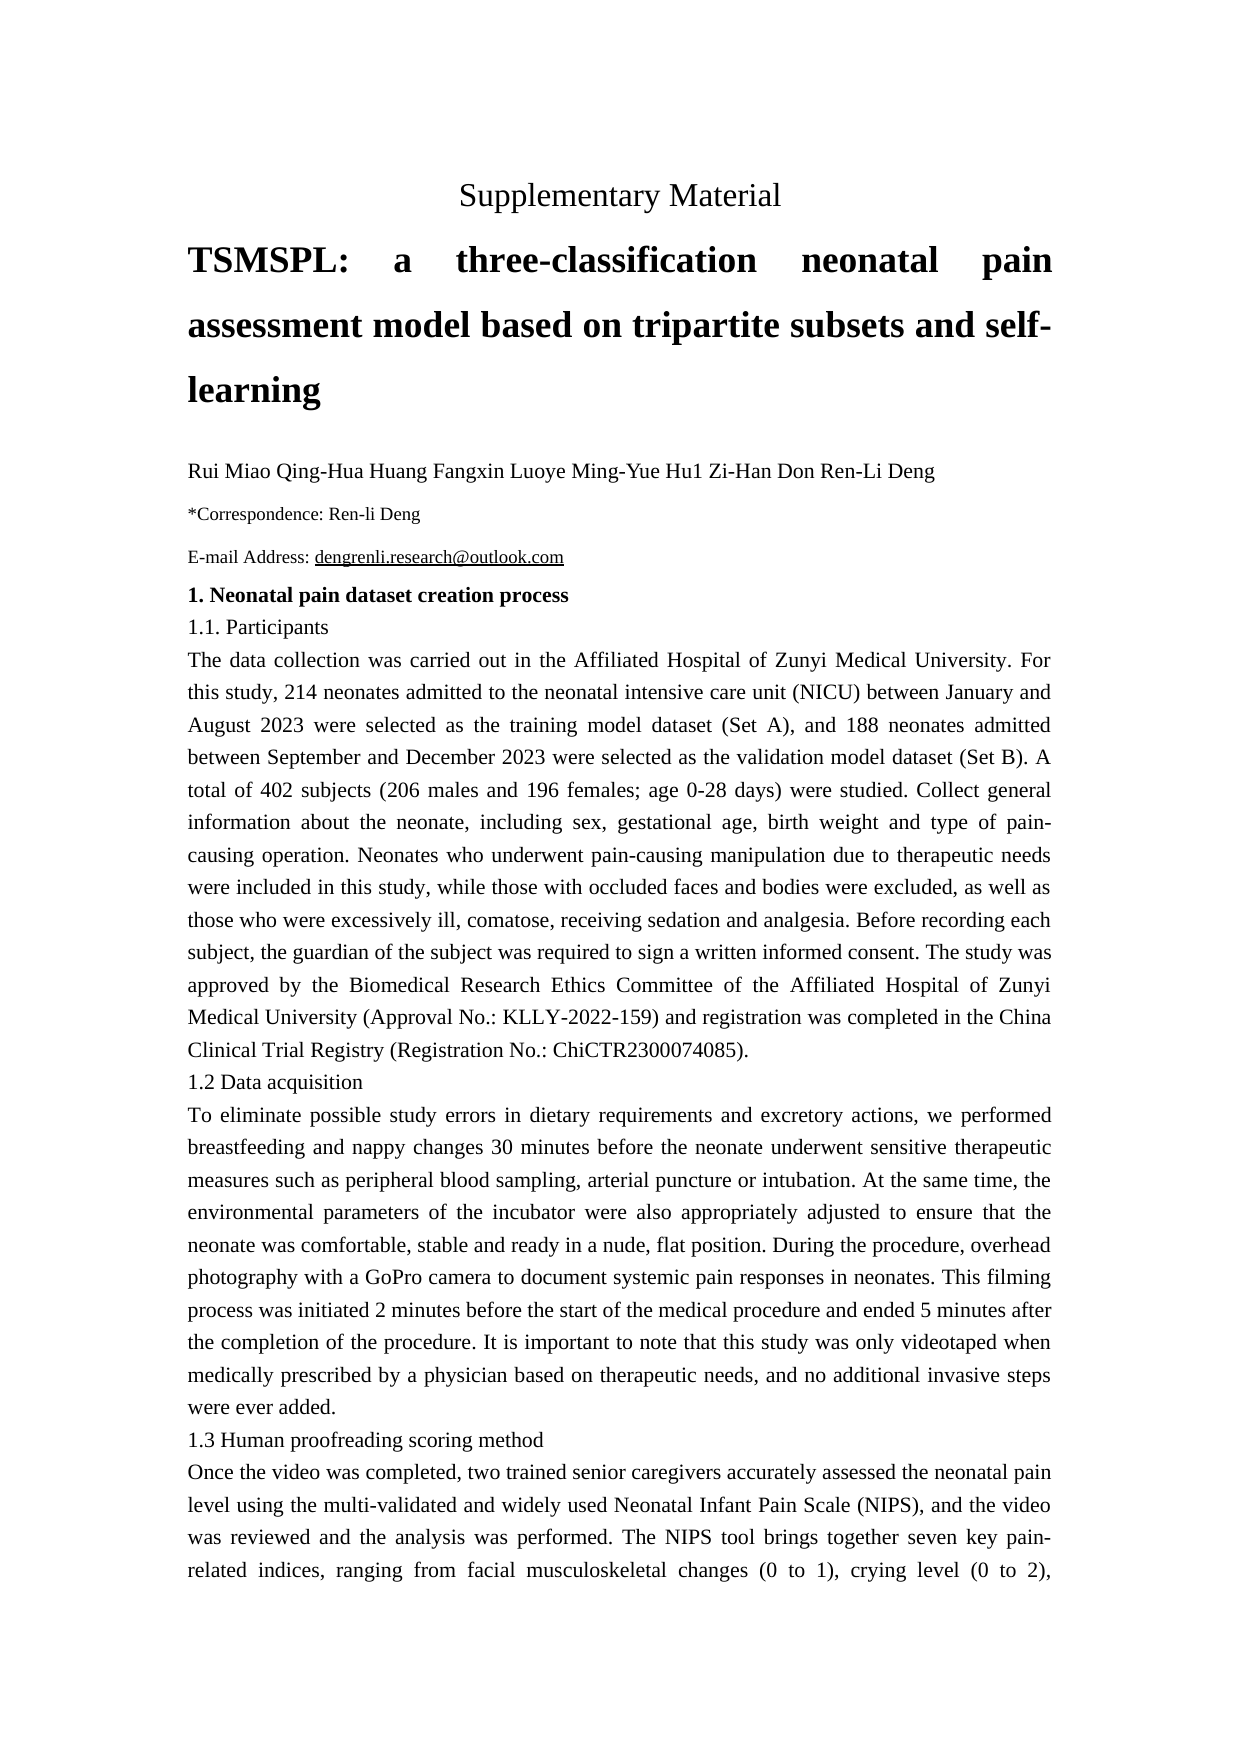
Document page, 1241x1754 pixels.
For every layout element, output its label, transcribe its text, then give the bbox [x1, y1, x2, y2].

text 1. Neonatal pain dataset creation process [187, 578, 1053, 611]
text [187, 1456, 1053, 1586]
text 1.2 Data acquisition [187, 1066, 1053, 1098]
text Rui Miao Qing-Hua Huang Fangxin Luoye Ming-Yue Hu1 Zi-Han Don Ren-Li Deng [187, 454, 1053, 487]
text To eliminate possible study errors in dietary requirements and excretory actions, we performed breastfeeding and nappy changes 30 minutes before the neonate underwent sensitive therapeutic measures such as peripheral blood sampling, arterial puncture or intubation. At the same time, the environmental parameters of the incubator were also appropriately adjusted to ensure that the neonate was comfortable, stable and ready in a nude, flat position. During the procedure, overhead photography with a GoPro camera to document systemic pain responses in neonates. This filming process was initiated 2 minutes before the start of the medical procedure and ended 5 minutes after the completion of the procedure. It is important to note that this study was only videotaped when medically prescribed by a physician based on therapeutic needs, and no additional invasive steps were ever added. [187, 1098, 1053, 1423]
text The data collection was carried out in the Affiliated Hospital of Zunyi Medical University. For this study, 214 neonates admitted to the neonatal intensive care unit (NICU) between January and August 2023 were selected as the training model dataset (Set A), and 188 neonates admitted between September and December 2023 were selected as the validation model dataset (Set B). A total of 402 subjects (206 males and 196 females; age 0-28 days) were studied. Collect general information about the neonate, including sex, gestational age, birth weight and type of pain-causing operation. Neonates who underwent pain-causing manipulation due to therapeutic needs were included in this study, while those with occluded faces and bodies were excluded, as well as those who were excessively ill, comatose, receiving sedation and analgesia. Before recording each subject, the guardian of the subject was required to sign a written informed consent. The study was approved by the Biomedical Research Ethics Committee of the Affiliated Hospital of Zunyi Medical University (Approval No.: KLLY-2022-159) and registration was completed in the China Clinical Trial Registry (Registration No.: ChiCTR2300074085). [187, 643, 1053, 1066]
text TSMSPL: a three-classification neonatal pain assessment model based on tripartite subsets and self-learning [187, 227, 1053, 422]
text Supplementary Material [187, 162, 1053, 227]
text *Correspondence: Ren-li Deng [187, 497, 1053, 530]
text 1.3 Human proofreading scoring method [187, 1423, 1053, 1456]
text 1.1. Participants [187, 611, 1053, 643]
text E-mail Address: dengrenli.research@outlook.com [187, 540, 1053, 573]
